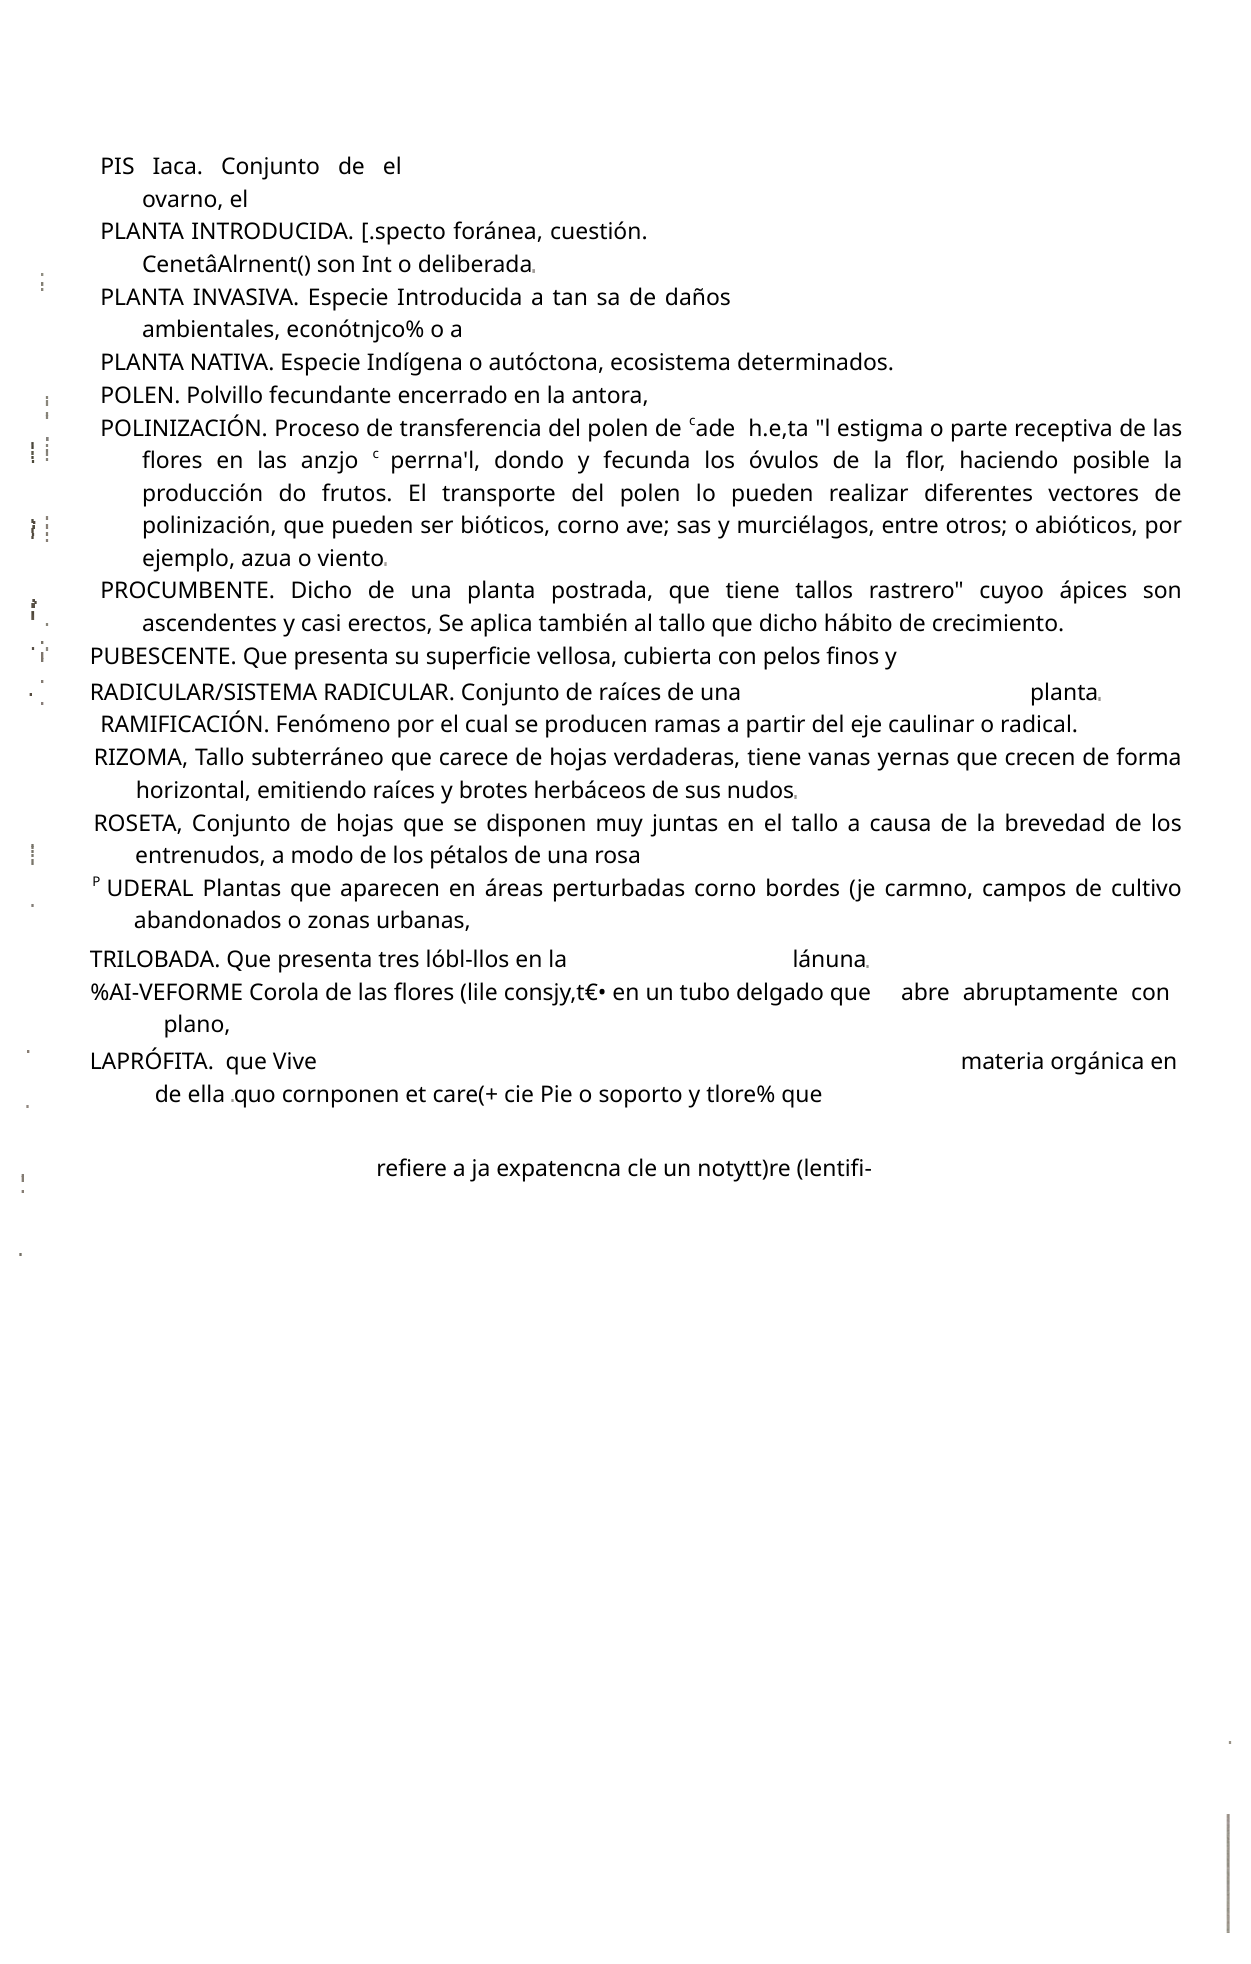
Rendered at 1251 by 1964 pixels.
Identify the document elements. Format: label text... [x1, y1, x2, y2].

picture [31, 525, 35, 539]
text RAMIFICACIÓN. Fenómeno por el cual se producen ramas a partir del eje caulinar o radical. [100, 708, 1183, 740]
text RADICULAR/SISTEMA RADICULAR. Conjunto de raíces de una planta [89, 676, 1183, 707]
text POLINIZACIÓN. Proceso de transferencia del polen de cade h.e,ta "l estigma o parte receptiva de las flores en las anzjo c perrna'l, dondo y fecunda los óvulos de la flor, haciendo posible la producción do frutos. El transporte del polen lo pueden realizar diferentes vectores de polinización, que pueden ser bióticos, corno ave; sas y murciélagos, entre otros; o abióticos, por ejemplo, azua o viento [100, 412, 1183, 573]
text PLANTA NATIVA. Especie Indígena o autóctona, ecosistema determinados. [100, 346, 920, 377]
text PUBESCENTE. Que presenta su superficie vellosa, cubierta con pelos finos y [89, 640, 1183, 671]
text PROCUMBENTE. Dicho de una planta postrada, que tiene tallos rastrero" cuyoo ápices son ascendentes y casi erectos, Se aplica también al tallo que dicho hábito de crecimiento. [100, 574, 1183, 638]
text ROSETA, Conjunto de hojas que se disponen muy juntas en el tallo a causa de la brevedad de los entrenudos, a modo de los pétalos de una rosa [93, 807, 1183, 870]
text %AI-VEFORME Corola de las flores (lile consjy,t€• en un tubo delgado que abre abruptamente con plano, [90, 976, 1183, 1039]
text LAPRÓFITA. que Vive materia orgánica en [89, 1045, 1183, 1076]
text PLANTA INVASIVA. Especie Introducida a tan sa de daños ambientales, econótnjco% o a [100, 281, 732, 344]
text P UDERAL Plantas que aparecen en áreas perturbadas corno bordes (je carmno, campos de cultivo abandonados o zonas urbanas, [92, 872, 1183, 936]
text refiere a ja expatencna cle un notytt)re (lentifi- [89, 1152, 1158, 1183]
text POLEN. Polvillo fecundante encerrado en la antora, [100, 379, 1183, 410]
text PLANTA INTRODUCIDA. [.specto foránea, cuestión. CenetâAlrnent() son Int o deliberada [100, 215, 648, 279]
text RIZOMA, Tallo subterráneo que carece de hojas verdaderas, tiene vanas yernas que crecen de forma horizontal, emitiendo raíces y brotes herbáceos de sus nudos [94, 741, 1183, 805]
picture [31, 599, 37, 608]
text TRILOBADA. Que presenta tres lóbl-llos en la lánuna [89, 943, 1183, 974]
picture [1226, 1814, 1230, 1933]
text de ella quo cornponen et care(+ cie Pie o soporto y tlore% que [154, 1077, 1160, 1109]
text PIS Iaca. Conjunto de el ovarno, el [100, 150, 402, 214]
